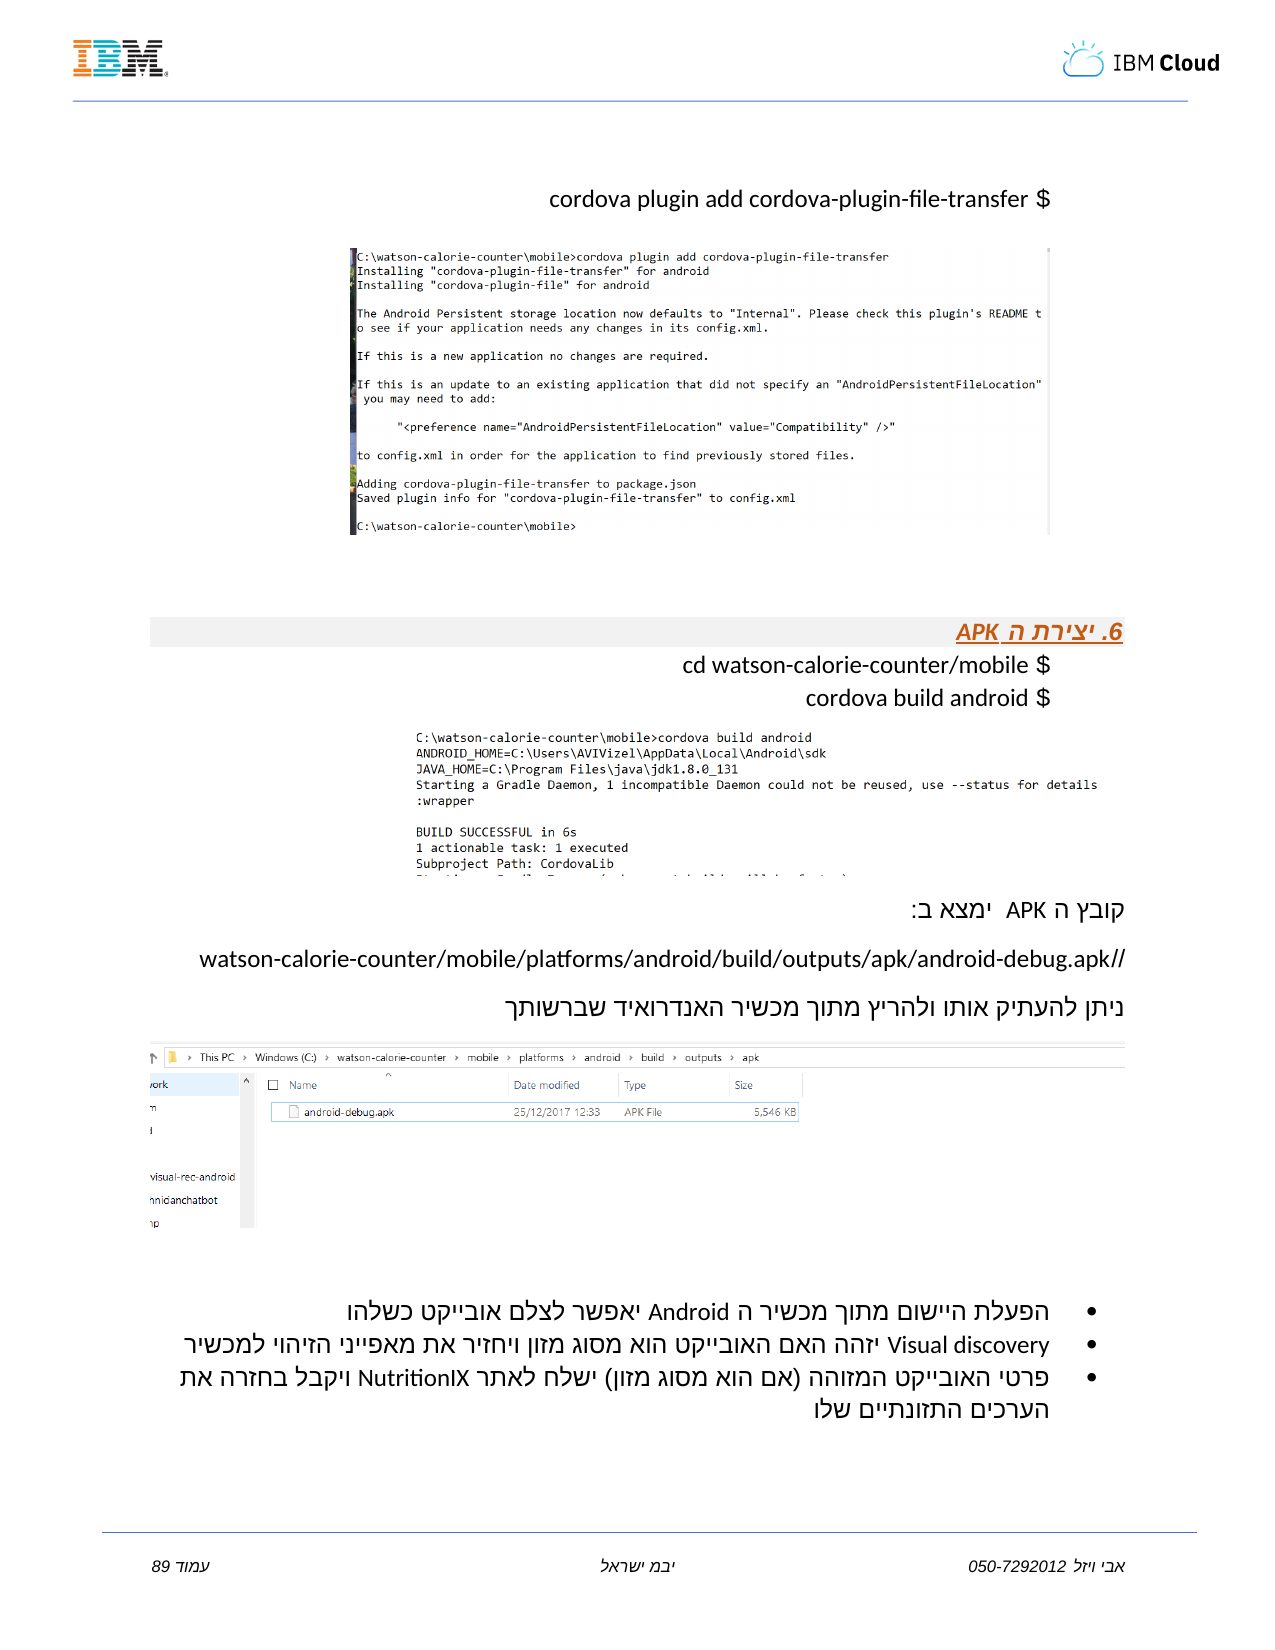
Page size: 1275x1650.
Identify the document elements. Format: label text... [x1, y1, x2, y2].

list $ cd watson-calorie-counter/mobile [150, 649, 1050, 680]
text //watson-calorie-counter/mobile/platforms/android/build/outputs/apk/android-debug.apk [150, 944, 1125, 974]
text קובץ ה APK ימצא ב: [150, 894, 1125, 924]
picture [1052, 35, 1226, 82]
list $ cordova plugin add cordova-plugin-file-transfer [150, 183, 1050, 213]
list Visual discovery יזהה האם האובייקט הוא מסוג מזון ויחזיר את מאפייני הזיהוי למכשיר [150, 1329, 1087, 1360]
picture [350, 248, 1050, 535]
list פרטי האובייקט המזוהה (אם הוא מסוג מזון) ישלח לאתר NutritionIX ויקבל בחזרה את הערכים התזונתיים שלו [150, 1362, 1087, 1424]
text ניתן להעתיק אותו ולהריץ מתוך מכשיר האנדרואיד שברשותך [150, 993, 1125, 1022]
picture [72, 38, 169, 77]
subtitle 6. יצירת ה APK [150, 617, 1125, 647]
picture [416, 732, 1125, 876]
picture [150, 1041, 1125, 1228]
list הפעלת היישום מתוך מכשיר ה Android יאפשר לצלם אובייקט כשלהו [150, 1296, 1087, 1327]
list $ cordova build android [150, 682, 1050, 713]
